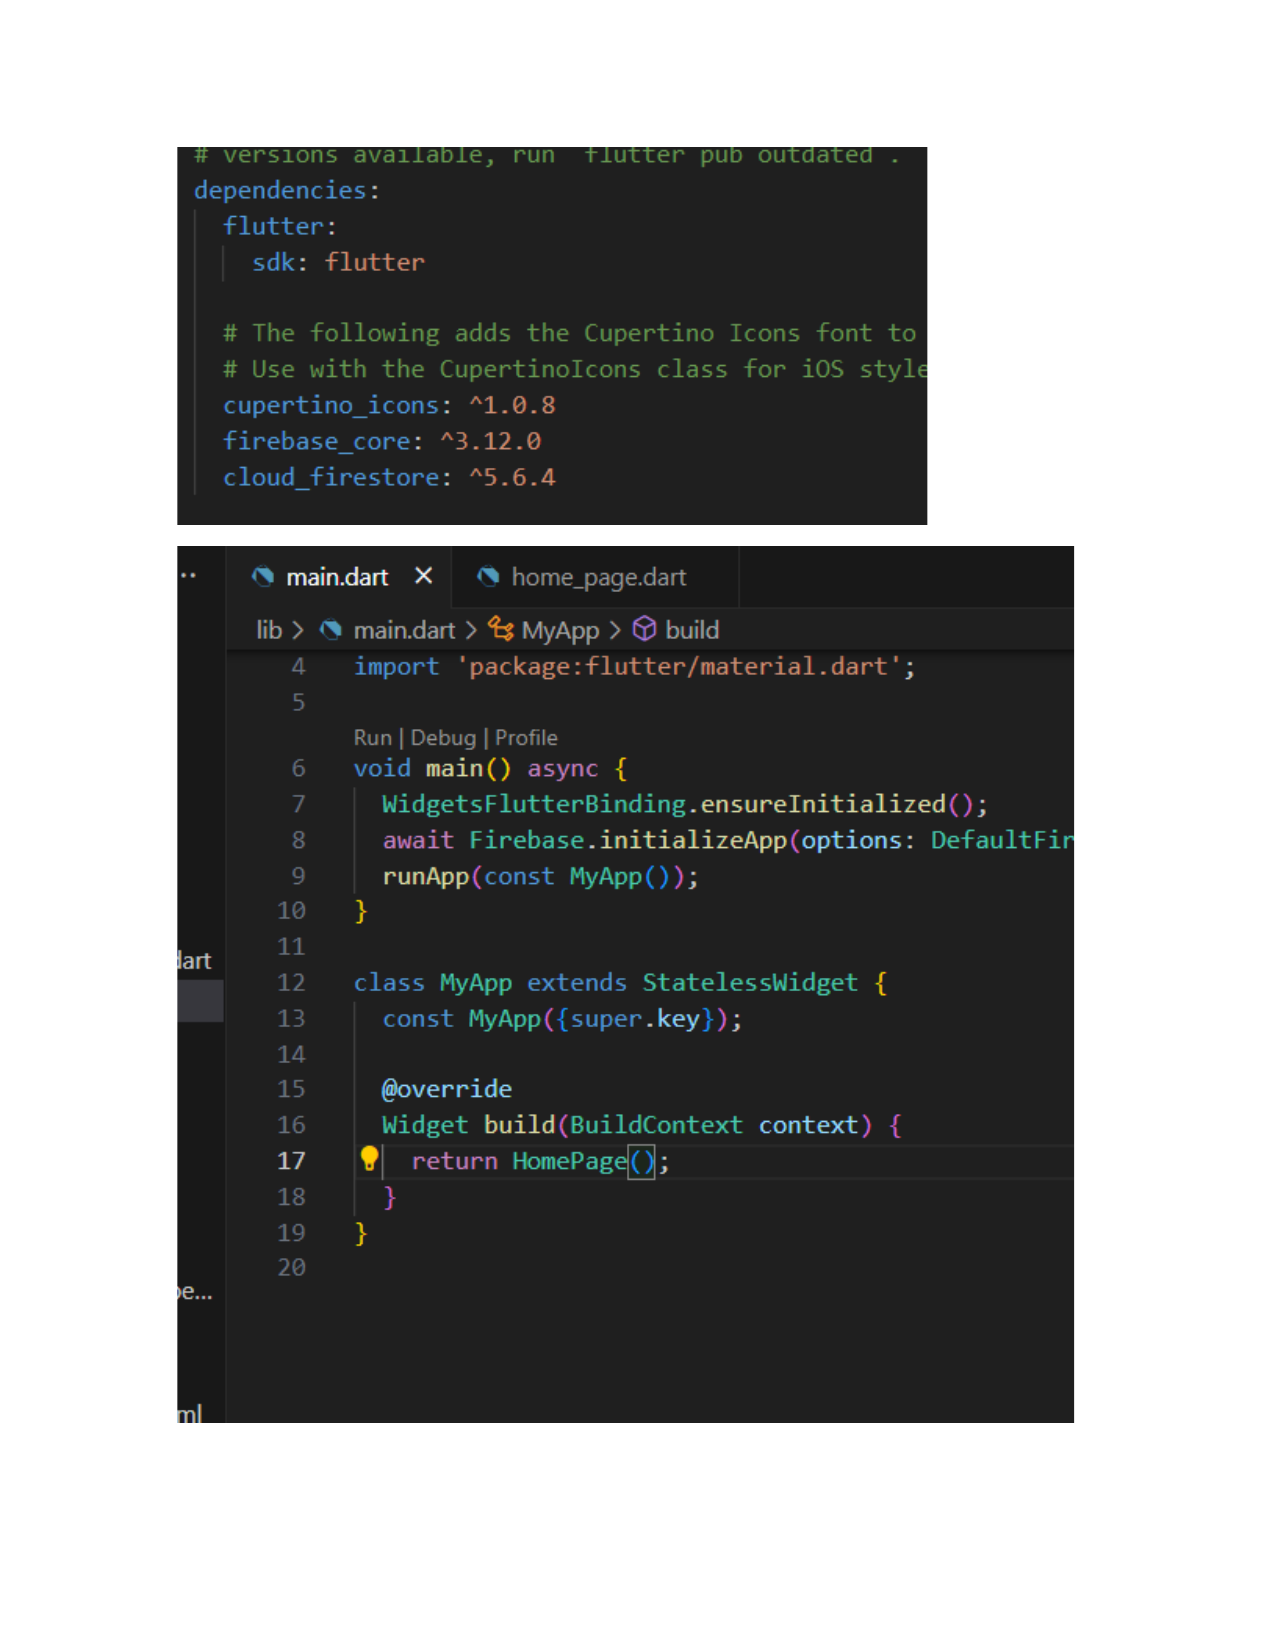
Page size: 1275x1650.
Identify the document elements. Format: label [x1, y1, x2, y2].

picture [177, 546, 1075, 1423]
picture [177, 147, 928, 525]
